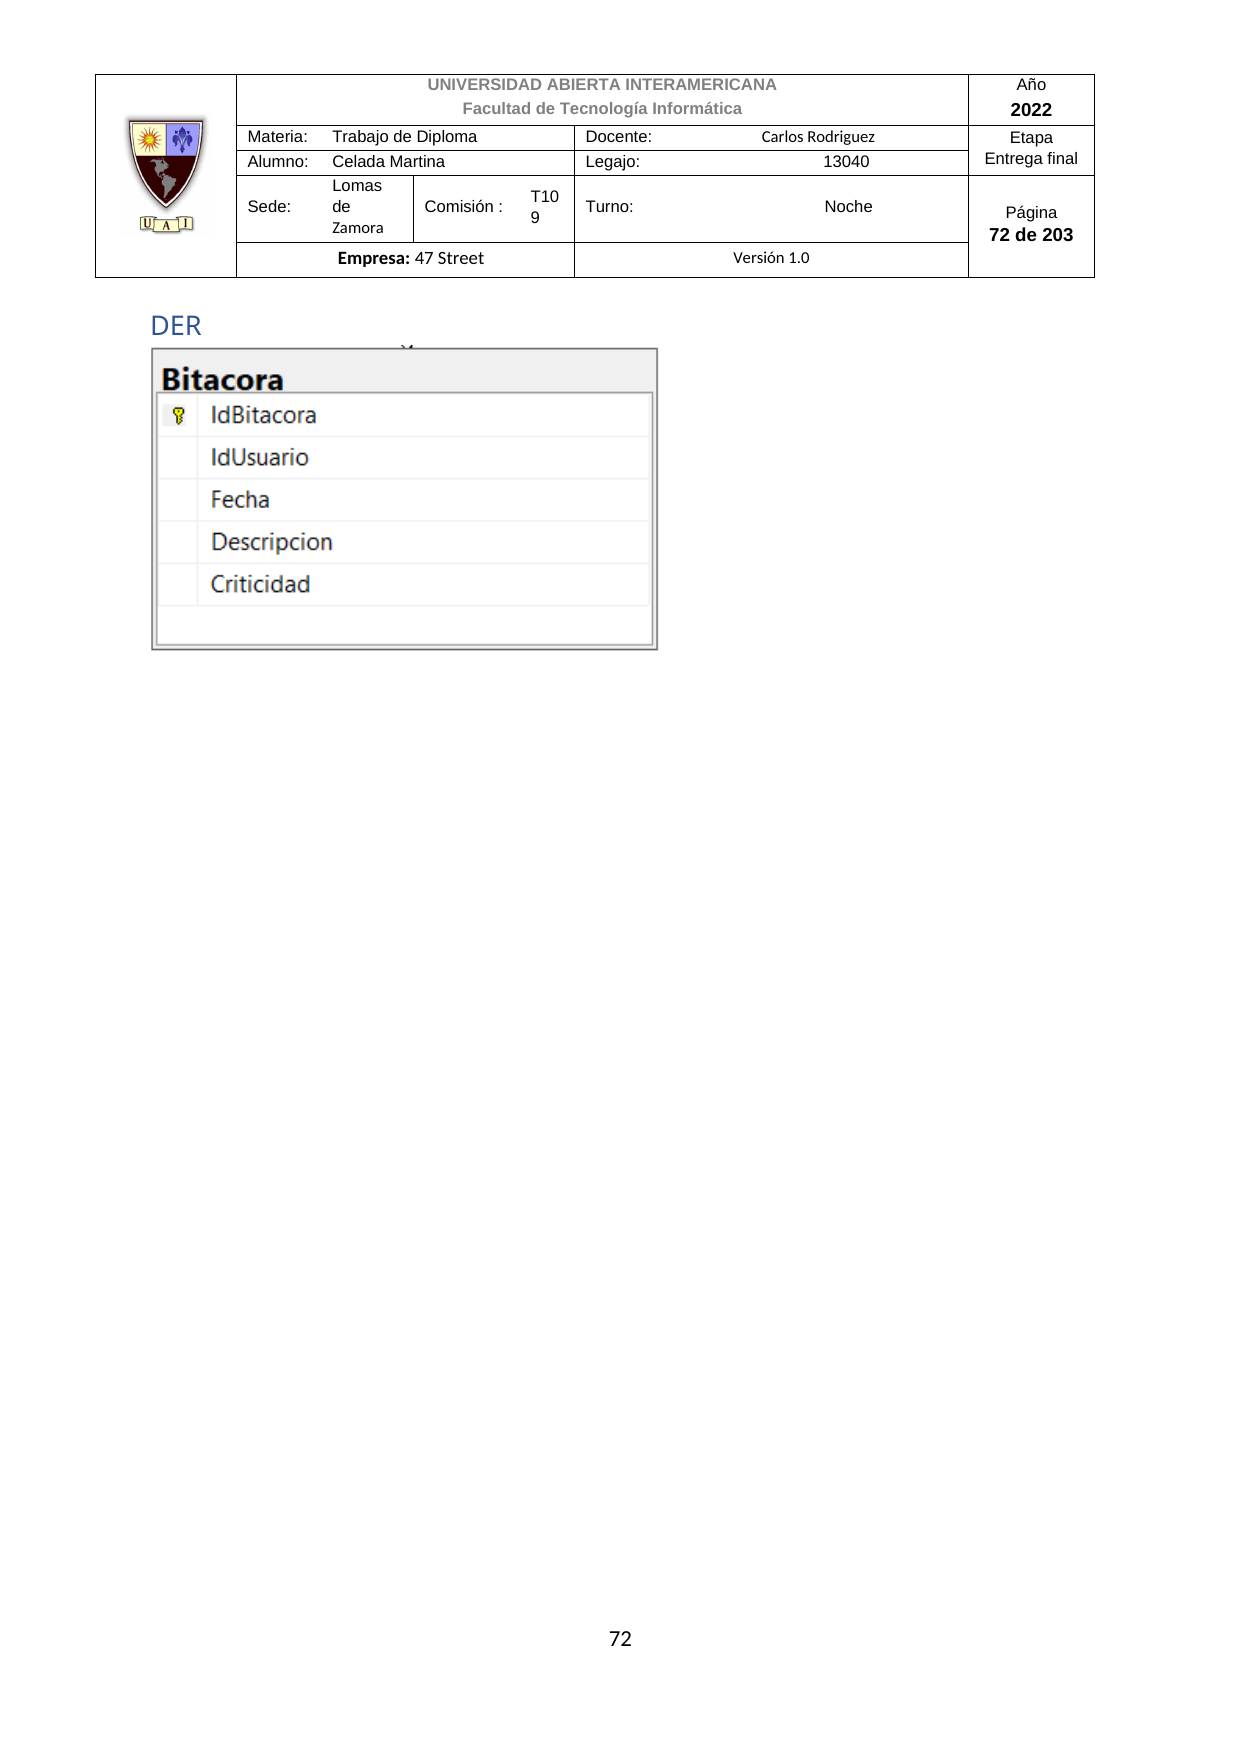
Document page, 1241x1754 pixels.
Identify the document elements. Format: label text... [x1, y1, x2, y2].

picture [150, 345, 666, 660]
subtitle DER [150, 306, 1090, 343]
picture [120, 111, 212, 237]
